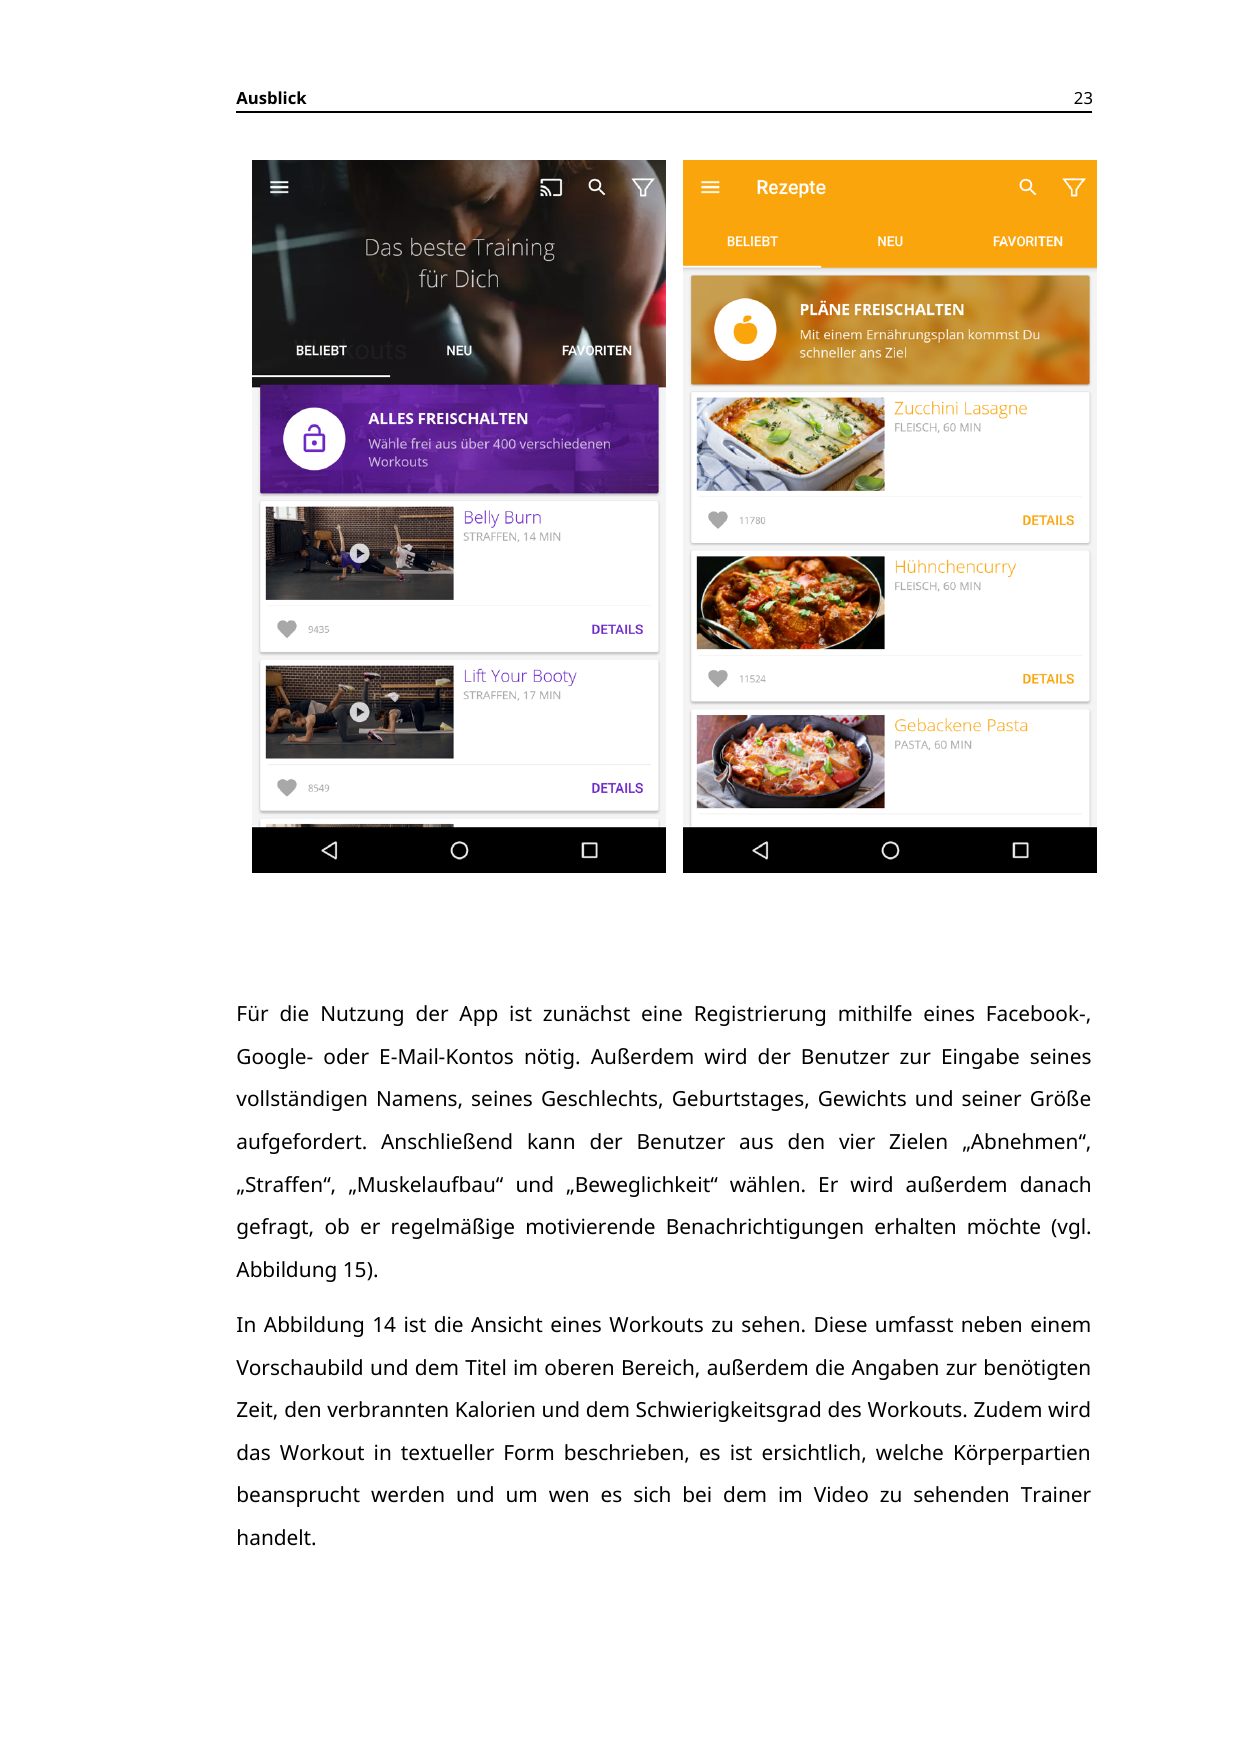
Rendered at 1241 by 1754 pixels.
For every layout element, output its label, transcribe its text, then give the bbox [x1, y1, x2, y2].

picture [252, 160, 666, 873]
picture [683, 160, 1097, 873]
text In Abbildung 15 ist die Ansicht eines Workouts zu sehen. Diese umfasst neben einem Vorschaubild und dem Titel im oberen Bereich, außerdem die Angaben zur benötigten Zeit, den verbrannten Kalorien und dem Schwierigkeitsgrad des Workouts. Zudem wird das Workout in textueller Form beschrieben, es ist ersichtlich, welche Körperpartien beansprucht werden und um wen es sich bei dem im Video zu sehenden Trainer handelt. [236, 1310, 1092, 1551]
